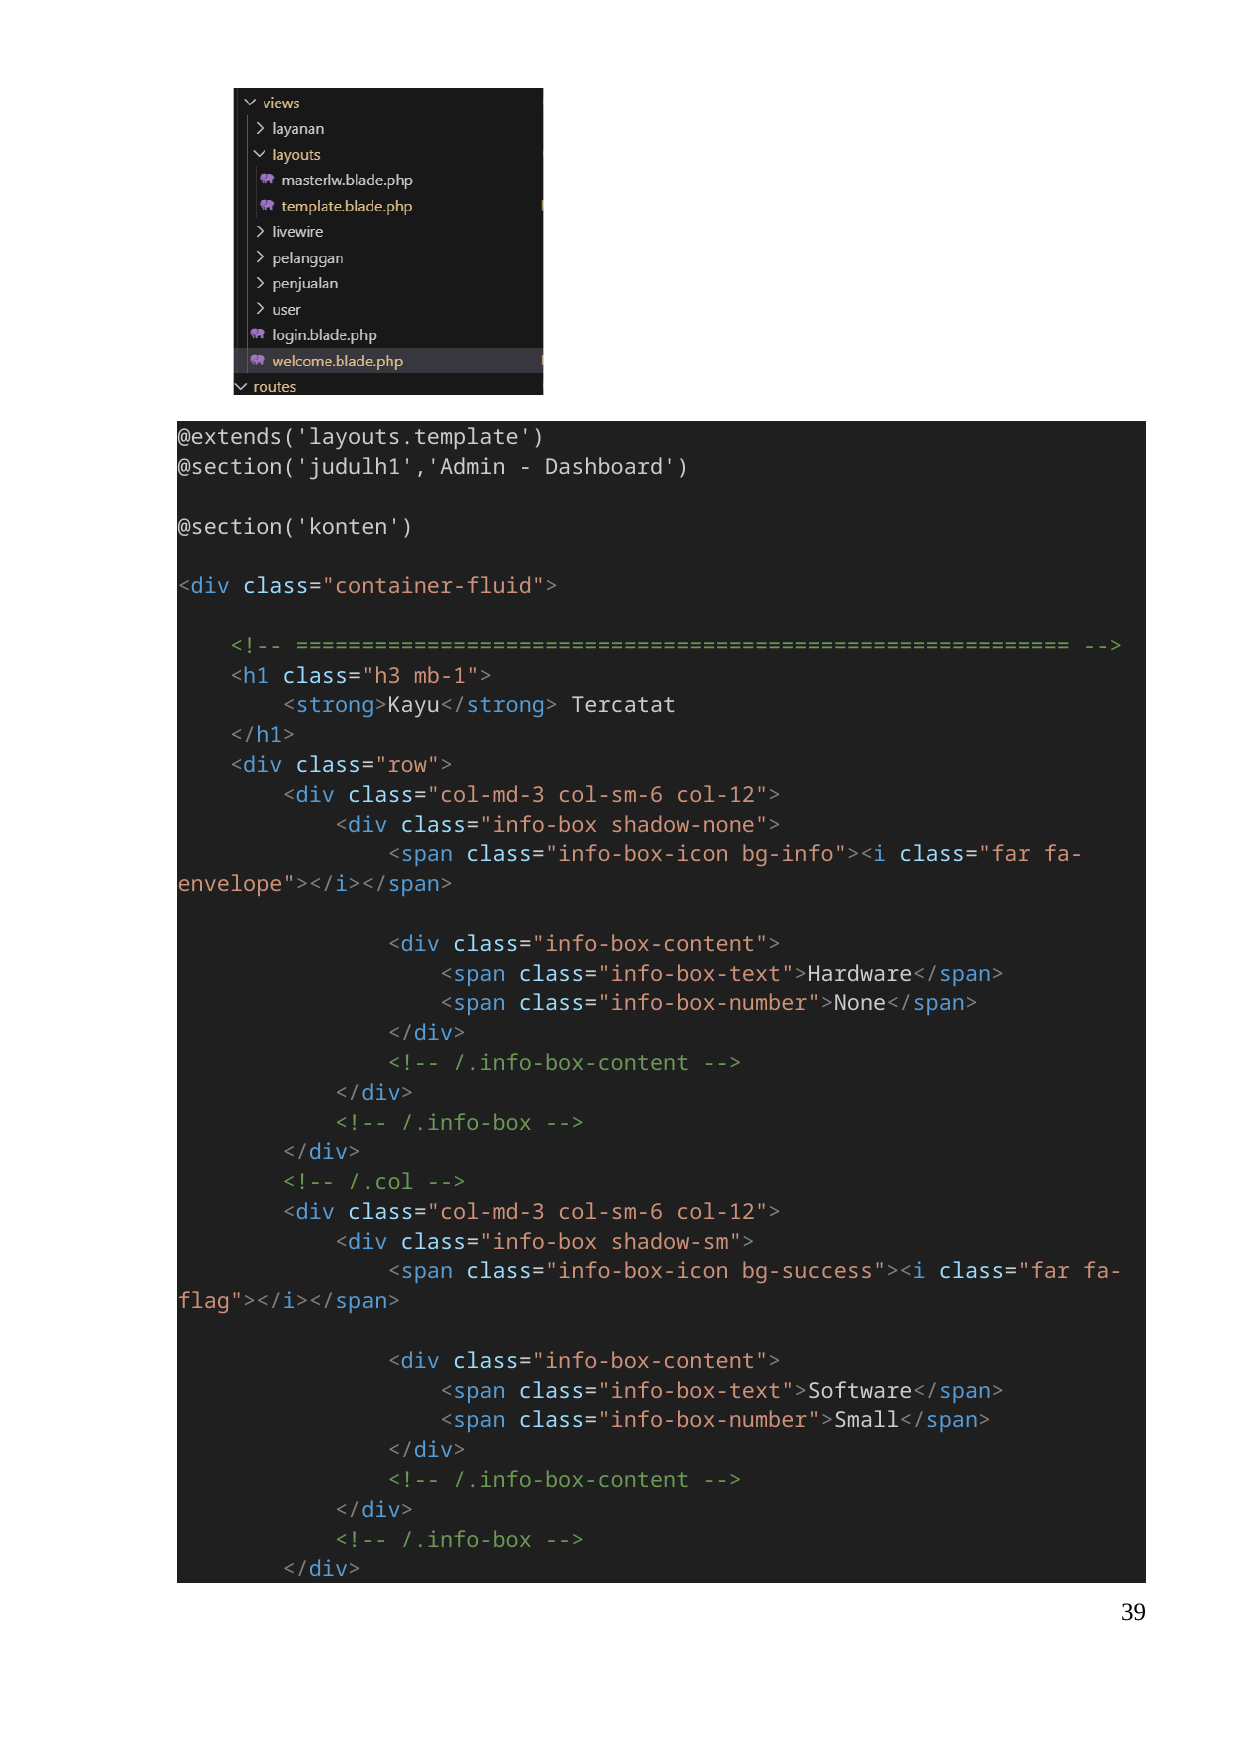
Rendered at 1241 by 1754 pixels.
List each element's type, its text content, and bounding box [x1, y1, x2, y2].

text <!-- /.info-box-content --> [177, 1464, 1146, 1494]
text <div class="col-md-3 col-sm-6 col-12"> [177, 779, 1146, 808]
text <span class="info-box-number">None</span> [177, 987, 1146, 1017]
text @section('konten') [177, 511, 1146, 540]
text <!-- /.info-box --> [177, 1106, 1146, 1136]
text <span class="info-box-text">Software</span> [177, 1374, 1146, 1404]
text </h1> [177, 719, 1146, 749]
text <!-- =========================================================== --> [177, 630, 1146, 659]
text @extends('layouts.template') [177, 421, 1146, 451]
text <div class="info-box shadow-none"> [177, 808, 1146, 838]
text <!-- /.col --> [177, 1166, 1146, 1196]
text <h1 class="h3 mb-1"> [177, 659, 1146, 689]
text </div> [177, 1017, 1146, 1047]
picture [233, 88, 544, 395]
text <!-- /.info-box-content --> [177, 1047, 1146, 1077]
text <strong>Kayu</strong> Tercatat [177, 689, 1146, 719]
text </div> [177, 1136, 1146, 1166]
text @section('judulh1','Admin - Dashboard') [177, 451, 1146, 481]
text <span class="info-box-text">Hardware</span> [177, 957, 1146, 987]
text </div> [177, 1434, 1146, 1464]
text <span class="info-box-icon bg-info"><i class="far fa-envelope"></i></span> [177, 838, 1146, 898]
text </div> [177, 1494, 1146, 1523]
text <!-- /.info-box --> [177, 1523, 1146, 1553]
text <span class="info-box-number">Small</span> [177, 1404, 1146, 1434]
text <div class="col-md-3 col-sm-6 col-12"> [177, 1196, 1146, 1226]
text <span class="info-box-icon bg-success"><i class="far fa-flag"></i></span> [177, 1255, 1146, 1315]
text <div class="info-box shadow-sm"> [177, 1226, 1146, 1255]
text </div> [177, 1553, 1146, 1583]
text <div class="row"> [177, 749, 1146, 779]
text <div class="info-box-content"> [177, 1345, 1146, 1374]
text <div class="info-box-content"> [177, 928, 1146, 957]
text </div> [177, 1077, 1146, 1106]
text <div class="container-fluid"> [177, 570, 1146, 600]
